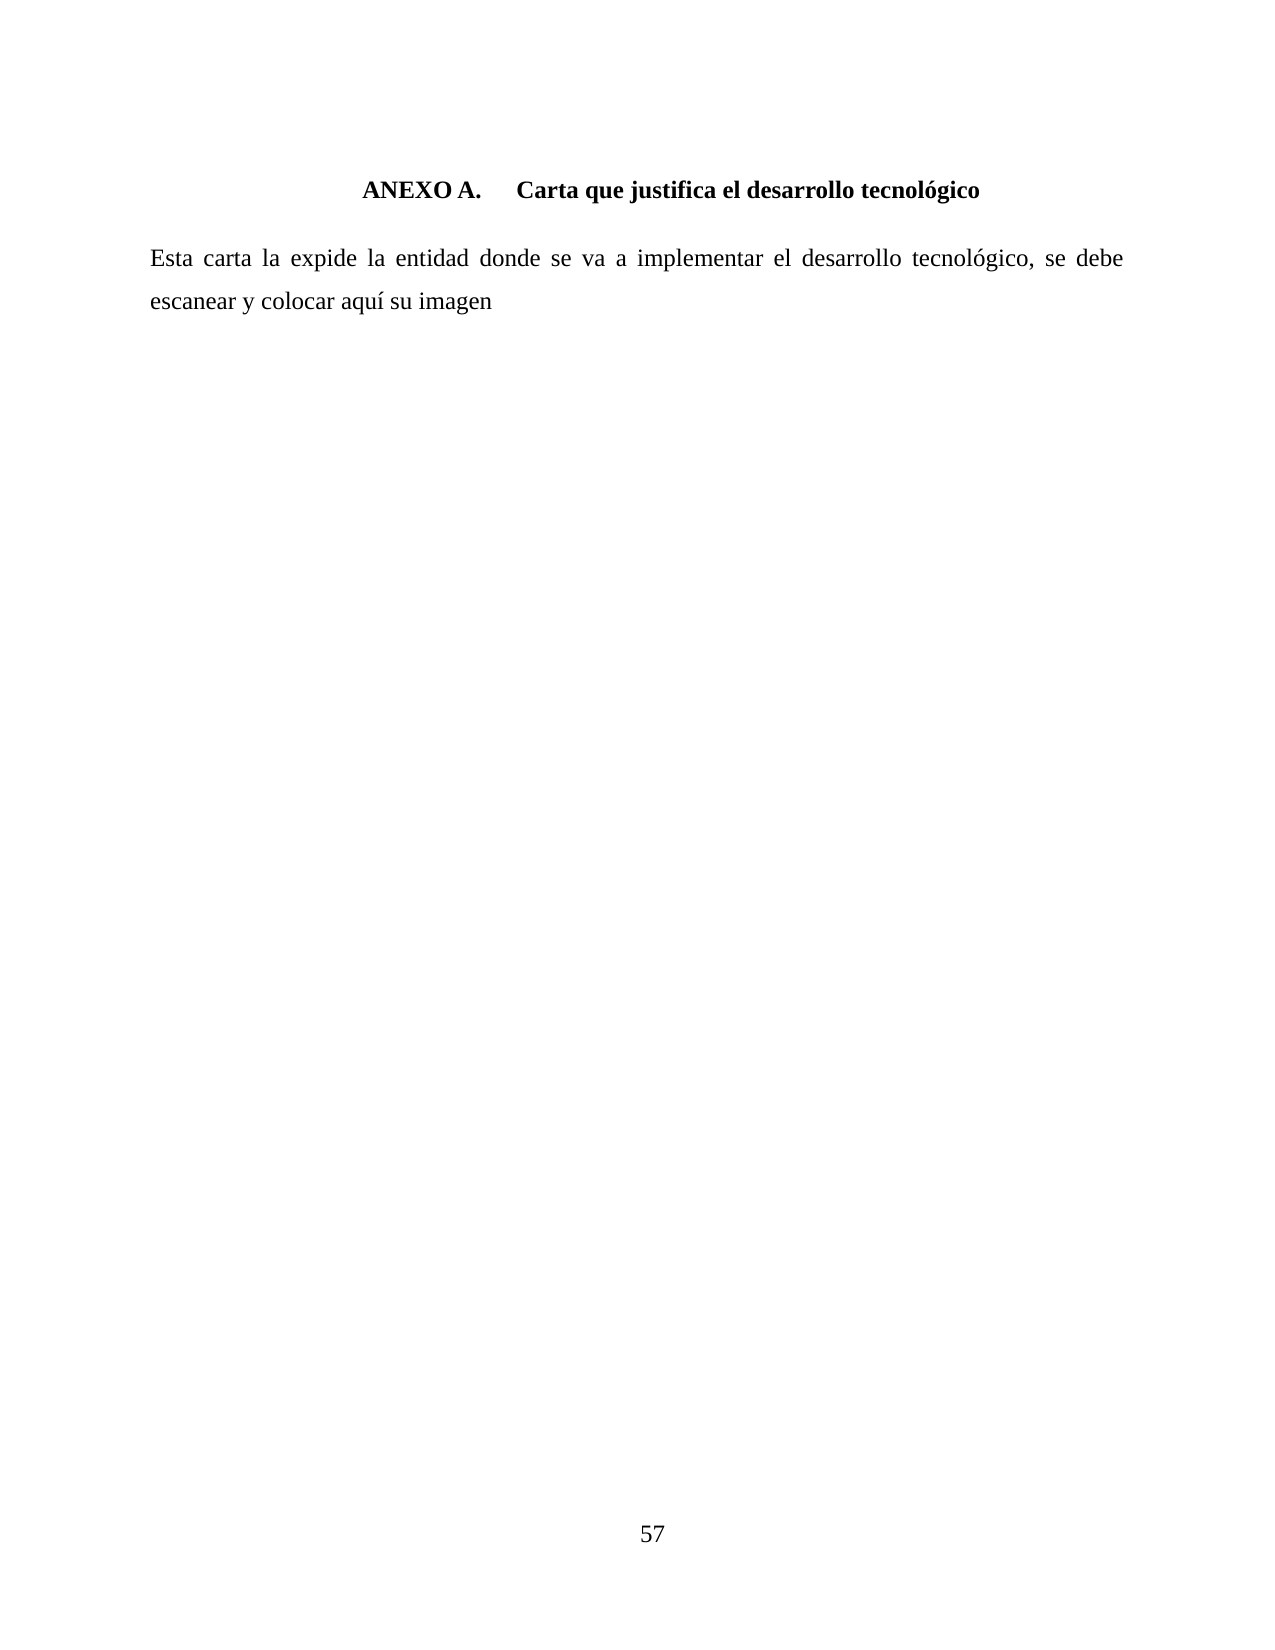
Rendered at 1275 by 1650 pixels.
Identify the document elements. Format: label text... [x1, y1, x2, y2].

text Carta que justifica el desarrollo tecnológico [187, 175, 1125, 204]
text Esta carta la expide la entidad donde se va a implementar el desarrollo tecnológico, se debe escanear y colocar aquí su imagen [150, 243, 1125, 315]
